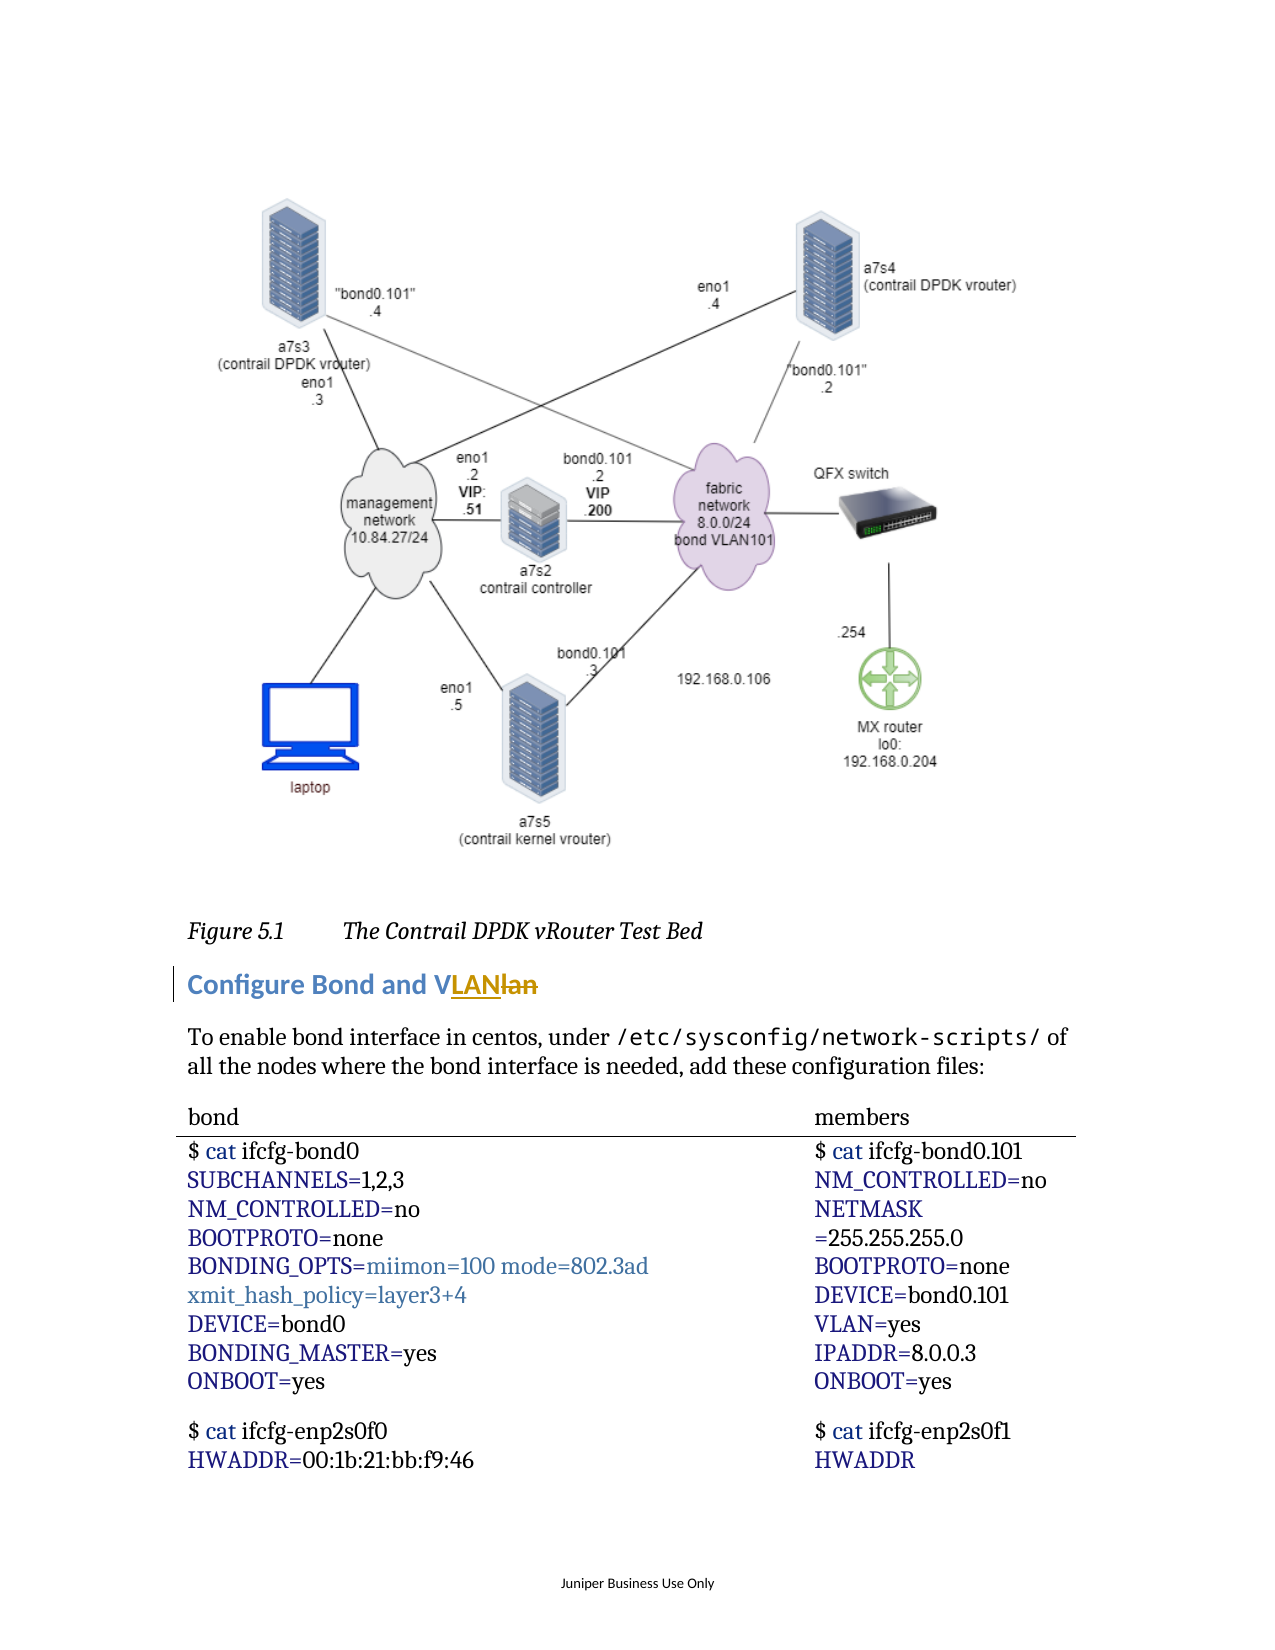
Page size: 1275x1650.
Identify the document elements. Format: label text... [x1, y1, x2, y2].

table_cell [803, 1417, 1076, 1474]
subtitle Configure Bond and V [187, 966, 1087, 1002]
table_cell $ cat ifcfg-bond0.101 NM_CONTROLLED=no NETMASK=255.255.255.0 BOOTPROTO=none DEVICE=bond0.101 VLAN=yes IPADDR=8.0.0.3 ONBOOT=yes [803, 1137, 1076, 1417]
picture [187, 150, 1063, 896]
table_header members [803, 1100, 1076, 1136]
table_header bond [176, 1100, 803, 1136]
table_cell $ cat ifcfg-bond0 SUBCHANNELS=1,2,3 NM_CONTROLLED=no BOOTPROTO=none BONDING_OPTS=miimon=100 mode=802.3ad xmit_hash_policy=layer3+4 DEVICE=bond0 BONDING_MASTER=yes ONBOOT=yes [176, 1137, 803, 1417]
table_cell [176, 1417, 803, 1474]
text Figure 5.1 The Contrail DPDK vRouter Test Bed [187, 917, 1087, 946]
text To enable bond interface in centos, under /etc/sysconfig/network-scripts/ of all the nodes where the bond interface is needed, add these configuration files: [187, 1021, 1087, 1081]
